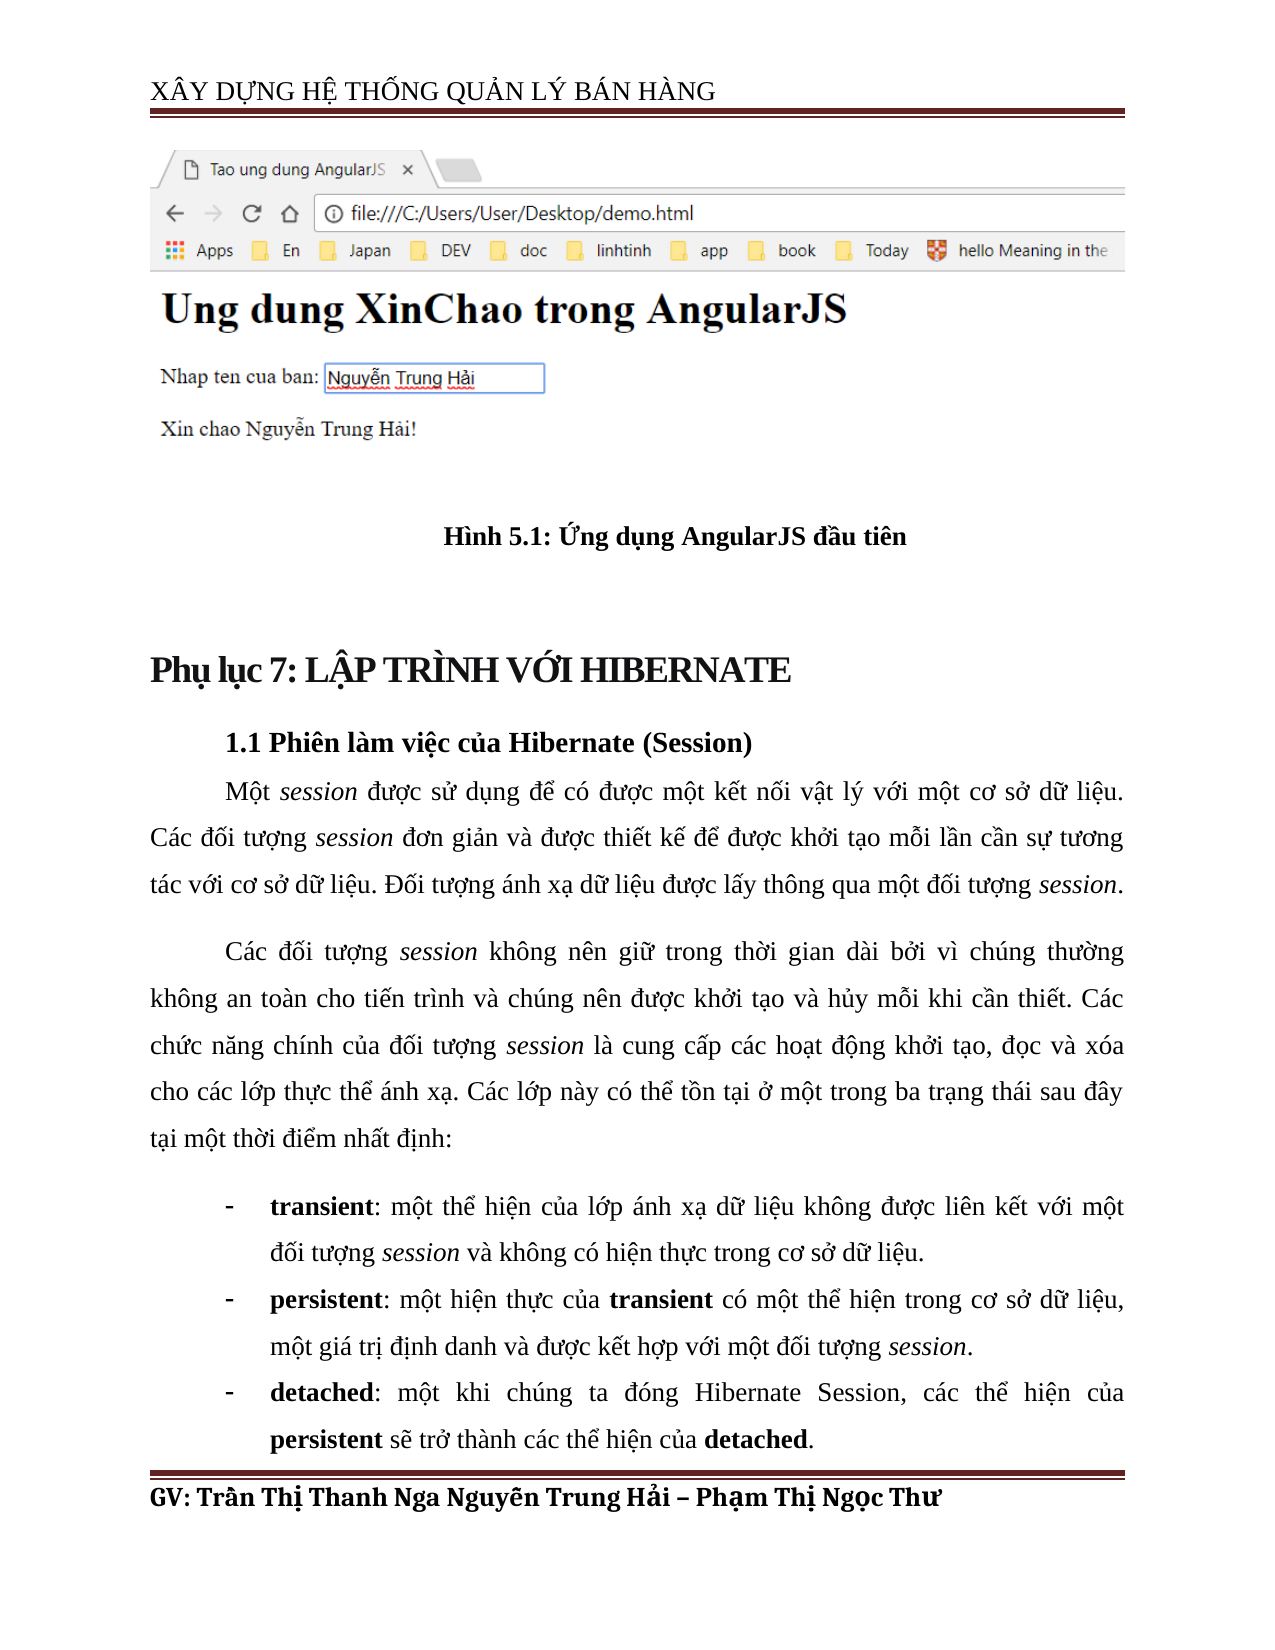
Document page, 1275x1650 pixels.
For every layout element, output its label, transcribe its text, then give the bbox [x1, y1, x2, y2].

subtitle 1.1 Phiên làm việc của Hibernate (Session) [225, 721, 1120, 759]
list persistent: một hiện thực của transient có một thể hiện trong cơ sở dữ liệu, một giá trị định danh và được kết hợp với một đối tượng session. [225, 1283, 1125, 1361]
text Một session được sử dụng để có được một kết nối vật lý với một cơ sở dữ liệu. Các đối tượng session đơn giản và được thiết kế để được khởi tạo mỗi lần cần sự tương tác với cơ sở dữ liệu. Đối tượng ánh xạ dữ liệu được lấy thông qua một đối tượng session. [150, 774, 1125, 899]
picture [150, 150, 1125, 484]
subtitle Phụ lục 7: LẬP TRÌNH VỚI HIBERNATE [150, 647, 1121, 690]
list transient: một thể hiện của lớp ánh xạ dữ liệu không được liên kết với một đối tượng session và không có hiện thực trong cơ sở dữ liệu. [225, 1189, 1125, 1267]
text Các đối tượng session không nên giữ trong thời gian dài bởi vì chúng thường không an toàn cho tiến trình và chúng nên được khởi tạo và hủy mỗi khi cần thiết. Các chức năng chính của đối tượng session là cung cấp các hoạt động khởi tạo, đọc và xóa cho các lớp thực thể ánh xạ. Các lớp này có thể tồn tại ở một trong ba trạng thái sau đây tại một thời điểm nhất định: [150, 935, 1125, 1153]
list detached: một khi chúng ta đóng Hibernate Session, các thể hiện của persistent sẽ trở thành các thể hiện của detached. [225, 1376, 1125, 1454]
text Hình 5.1: Ứng dụng AngularJS đầu tiên [150, 520, 1125, 552]
